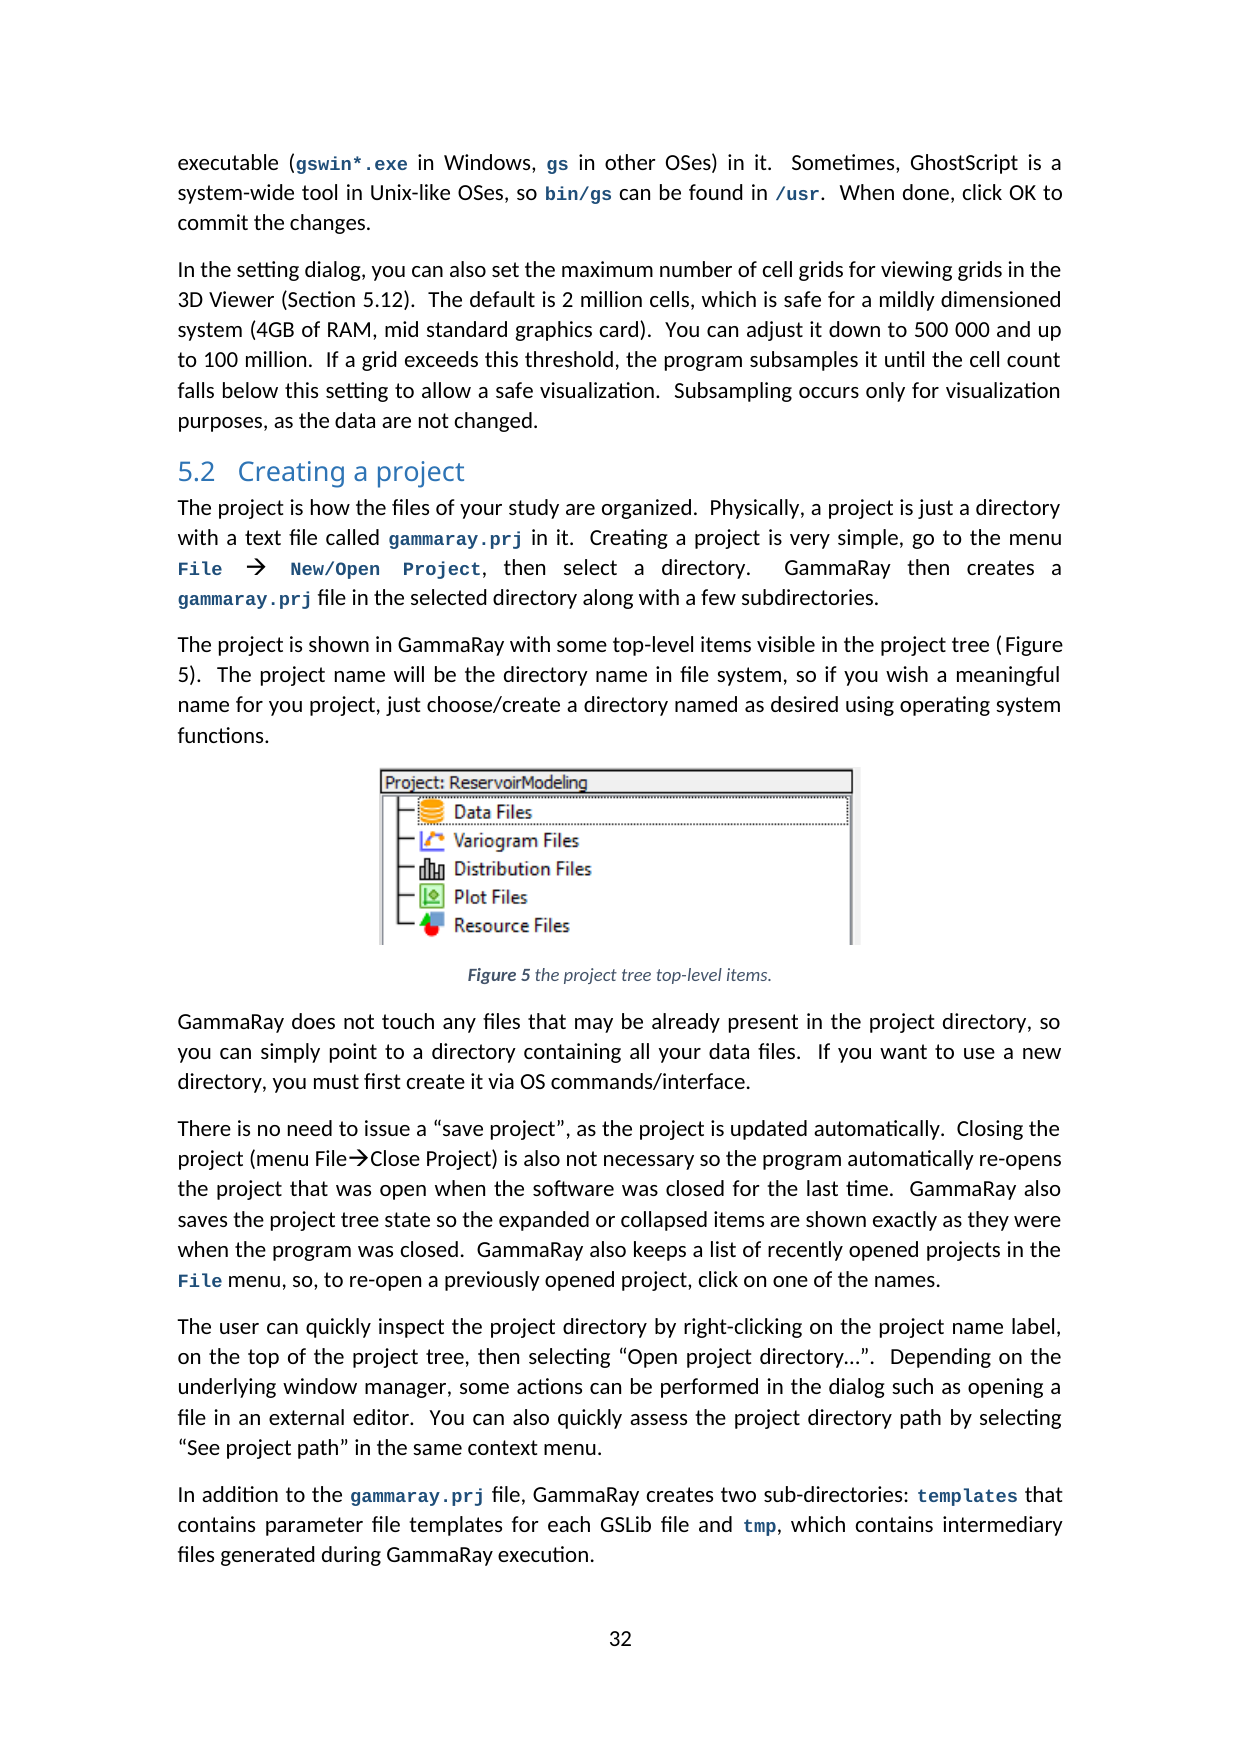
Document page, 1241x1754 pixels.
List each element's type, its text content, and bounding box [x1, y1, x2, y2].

text In addition to the gammaray.prj file, GammaRay creates two sub-directories: templates that contains parameter file templates for each GSLib file and tmp, which contains intermediary files generated during GammaRay execution. [177, 1480, 1063, 1568]
text The project is how the files of your study are organized. Physically, a project is just a directory with a text file called gammaray.prj in it. Creating a project is very simple, go to the menu File New/Open Project, then select a directory. GammaRay then creates a gammaray.prj file in the selected directory along with a few subdirectories. [177, 493, 1063, 611]
text There is no need to issue a “save project”, as the project is updated automatically. Closing the project (menu FileClose Project) is also not necessary so the program automatically re-opens the project that was open when the software was closed for the last time. GammaRay also saves the project tree state so the expanded or collapsed items are shown exactly as they were when the program was closed. GammaRay also keeps a list of recently opened projects in the File menu, so, to re-open a previously opened project, click on one of the names. [177, 1114, 1063, 1293]
text In the setting dialog, you can also set the maximum number of cell grids for viewing grids in the 3D Viewer (Section 5.12). The default is 2 million cells, which is safe for a mildly dimensioned system (4GB of RAM, mid standard graphics card). You can adjust it down to 500 000 and up to 100 million. If a grid exceeds this threshold, the program subsamples it until the cell count falls below this setting to allow a safe visualization. Subsampling occurs only for visualization purposes, as the data are not changed. [177, 255, 1063, 434]
text GammaRay does not touch any files that may be already present in the project directory, so you can simply point to a directory containing all your data files. If you want to use a new directory, you must first create it via OS commands/interface. [177, 1007, 1063, 1095]
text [177, 148, 1063, 236]
subtitle Creating a project [177, 453, 1063, 490]
text The user can quickly inspect the project directory by right-clicking on the project name label, on the top of the project tree, then selecting “Open project directory…”. Depending on the underlying window manager, some actions can be performed in the dialog such as opening a file in an external editor. You can also quickly assess the project directory path by selecting “See project path” in the same context menu. [177, 1312, 1063, 1461]
text The project is shown in GammaRay with some top-level items visible in the project tree (Figure 5). The project name will be the directory name in file system, so if you wish a meaningful name for you project, just choose/create a directory named as desired using operating system functions. [177, 630, 1063, 749]
picture [379, 767, 861, 945]
text Figure 5 the project tree top-level items. [177, 963, 1063, 986]
